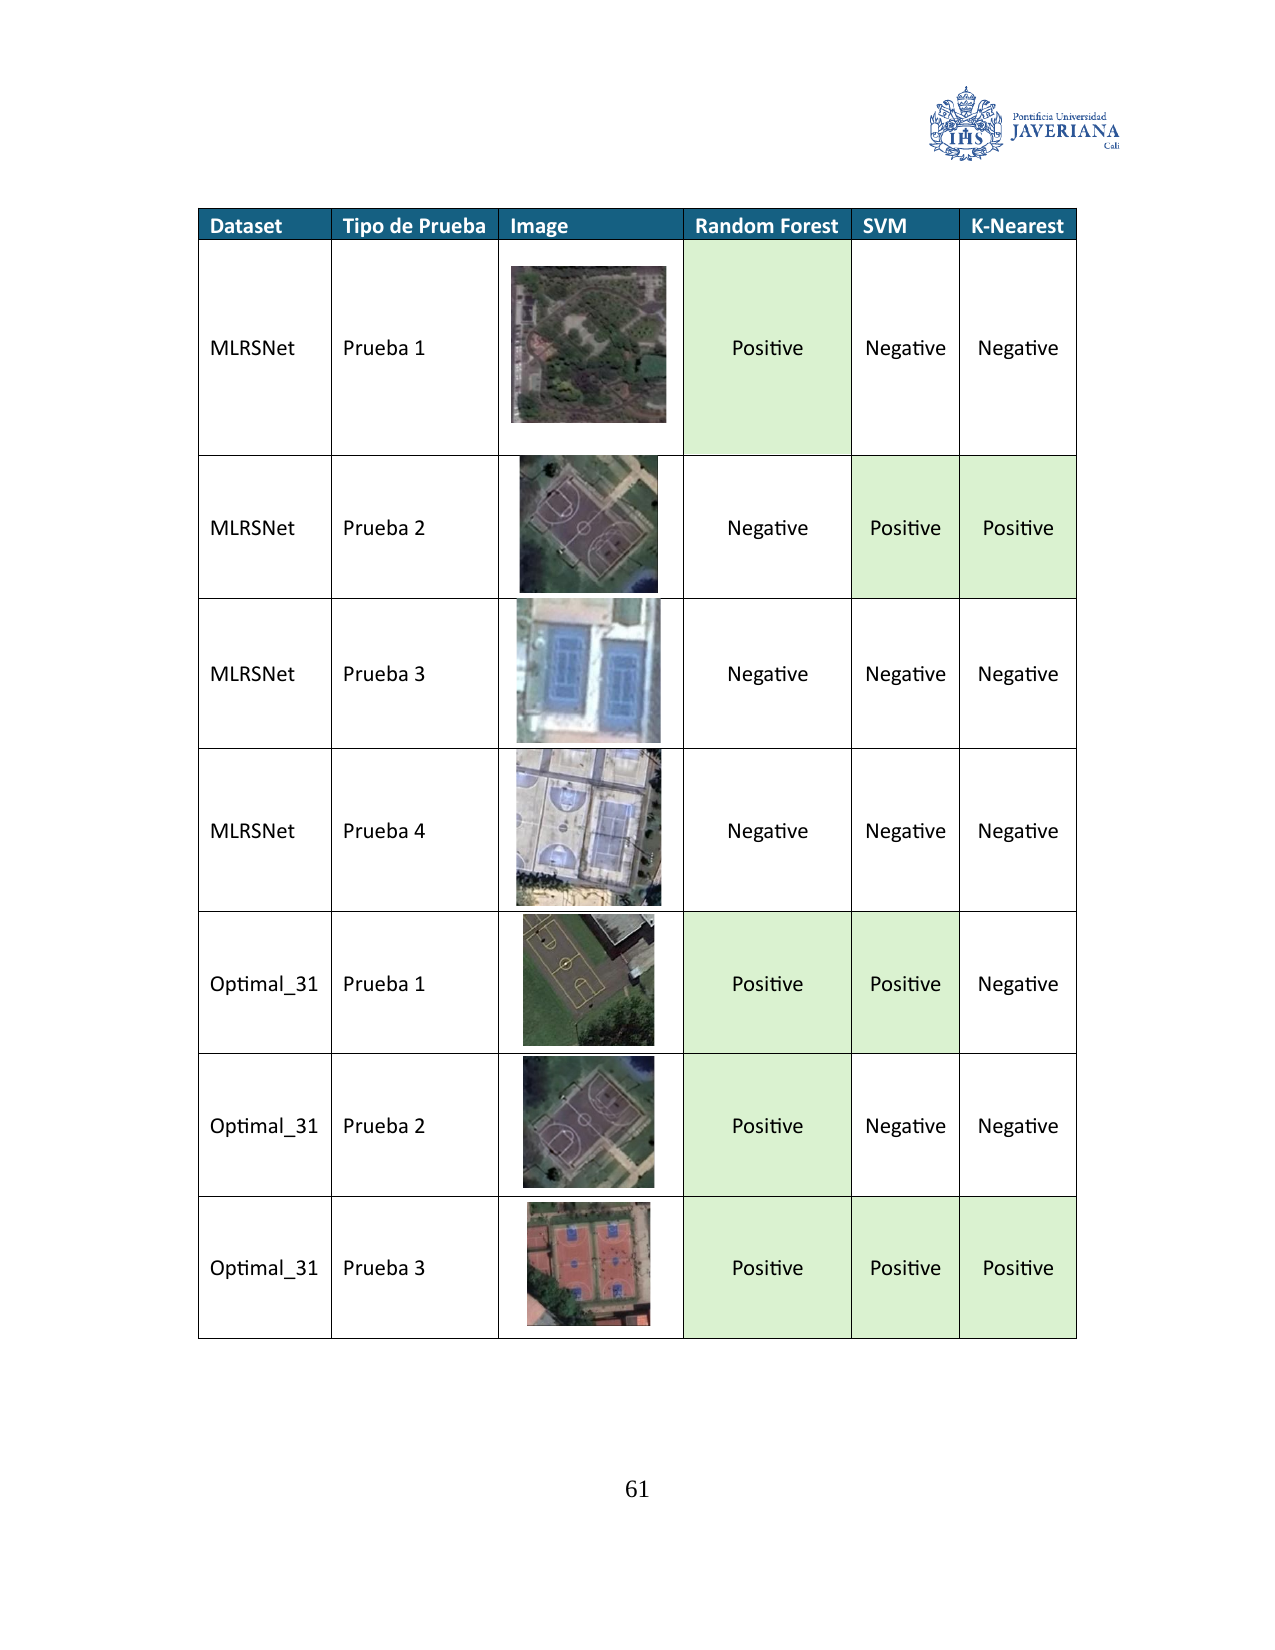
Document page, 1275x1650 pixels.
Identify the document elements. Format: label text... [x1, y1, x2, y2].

table_cell Positive [852, 456, 959, 598]
table_cell Negative [960, 912, 1076, 1053]
table_cell Prueba 1 [332, 912, 498, 1053]
picture [516, 598, 661, 743]
picture [519, 455, 658, 593]
table_cell Positive [852, 1197, 959, 1338]
table_header Dataset [199, 209, 331, 239]
table_header Tipo de Prueba [332, 209, 498, 239]
table_cell Optimal_31 [199, 1197, 331, 1338]
table_cell Negative [684, 599, 851, 748]
table_cell Positive [684, 1054, 851, 1196]
table_cell Positive [852, 912, 959, 1053]
table_cell Prueba 1 [332, 240, 498, 454]
table_cell Negative [852, 599, 959, 748]
table_cell MLRSNet [199, 599, 331, 748]
table_cell Negative [684, 749, 851, 911]
picture [527, 1202, 651, 1326]
table_cell [499, 456, 683, 598]
table_cell Negative [960, 1054, 1076, 1196]
table_cell Negative [960, 749, 1076, 911]
table_cell [499, 749, 683, 911]
table_cell Prueba 2 [332, 456, 498, 598]
picture [920, 75, 1128, 172]
table_cell MLRSNet [199, 749, 331, 911]
table_cell MLRSNet [199, 456, 331, 598]
table_header SVM [852, 209, 959, 239]
table_cell Prueba 3 [332, 1197, 498, 1338]
picture [516, 749, 662, 906]
table_cell Positive [960, 456, 1076, 598]
table_header Random Forest [684, 209, 851, 239]
table_cell [499, 912, 683, 1053]
table_cell [499, 240, 683, 454]
table_cell [499, 1054, 683, 1196]
table_cell [499, 599, 683, 748]
picture [523, 914, 655, 1046]
table_cell MLRSNet [199, 240, 331, 454]
table_cell Positive [684, 1197, 851, 1338]
table_cell Negative [960, 599, 1076, 748]
table_cell Prueba 3 [332, 599, 498, 748]
table_cell Negative [684, 456, 851, 598]
table_cell [499, 1197, 683, 1338]
table_header Image [499, 209, 683, 239]
table_cell Optimal_31 [199, 1054, 331, 1196]
table_cell Negative [852, 1054, 959, 1196]
table_cell Negative [960, 240, 1076, 454]
table_cell Prueba 2 [332, 1054, 498, 1196]
table_header K-Nearest [960, 209, 1076, 239]
table_cell Optimal_31 [199, 912, 331, 1053]
table_cell Positive [960, 1197, 1076, 1338]
table_cell Prueba 4 [332, 749, 498, 911]
table_cell Negative [852, 749, 959, 911]
picture [511, 266, 667, 423]
table_cell Positive [684, 240, 851, 454]
table_cell Positive [684, 912, 851, 1053]
picture [523, 1056, 655, 1188]
table_cell Negative [852, 240, 959, 454]
